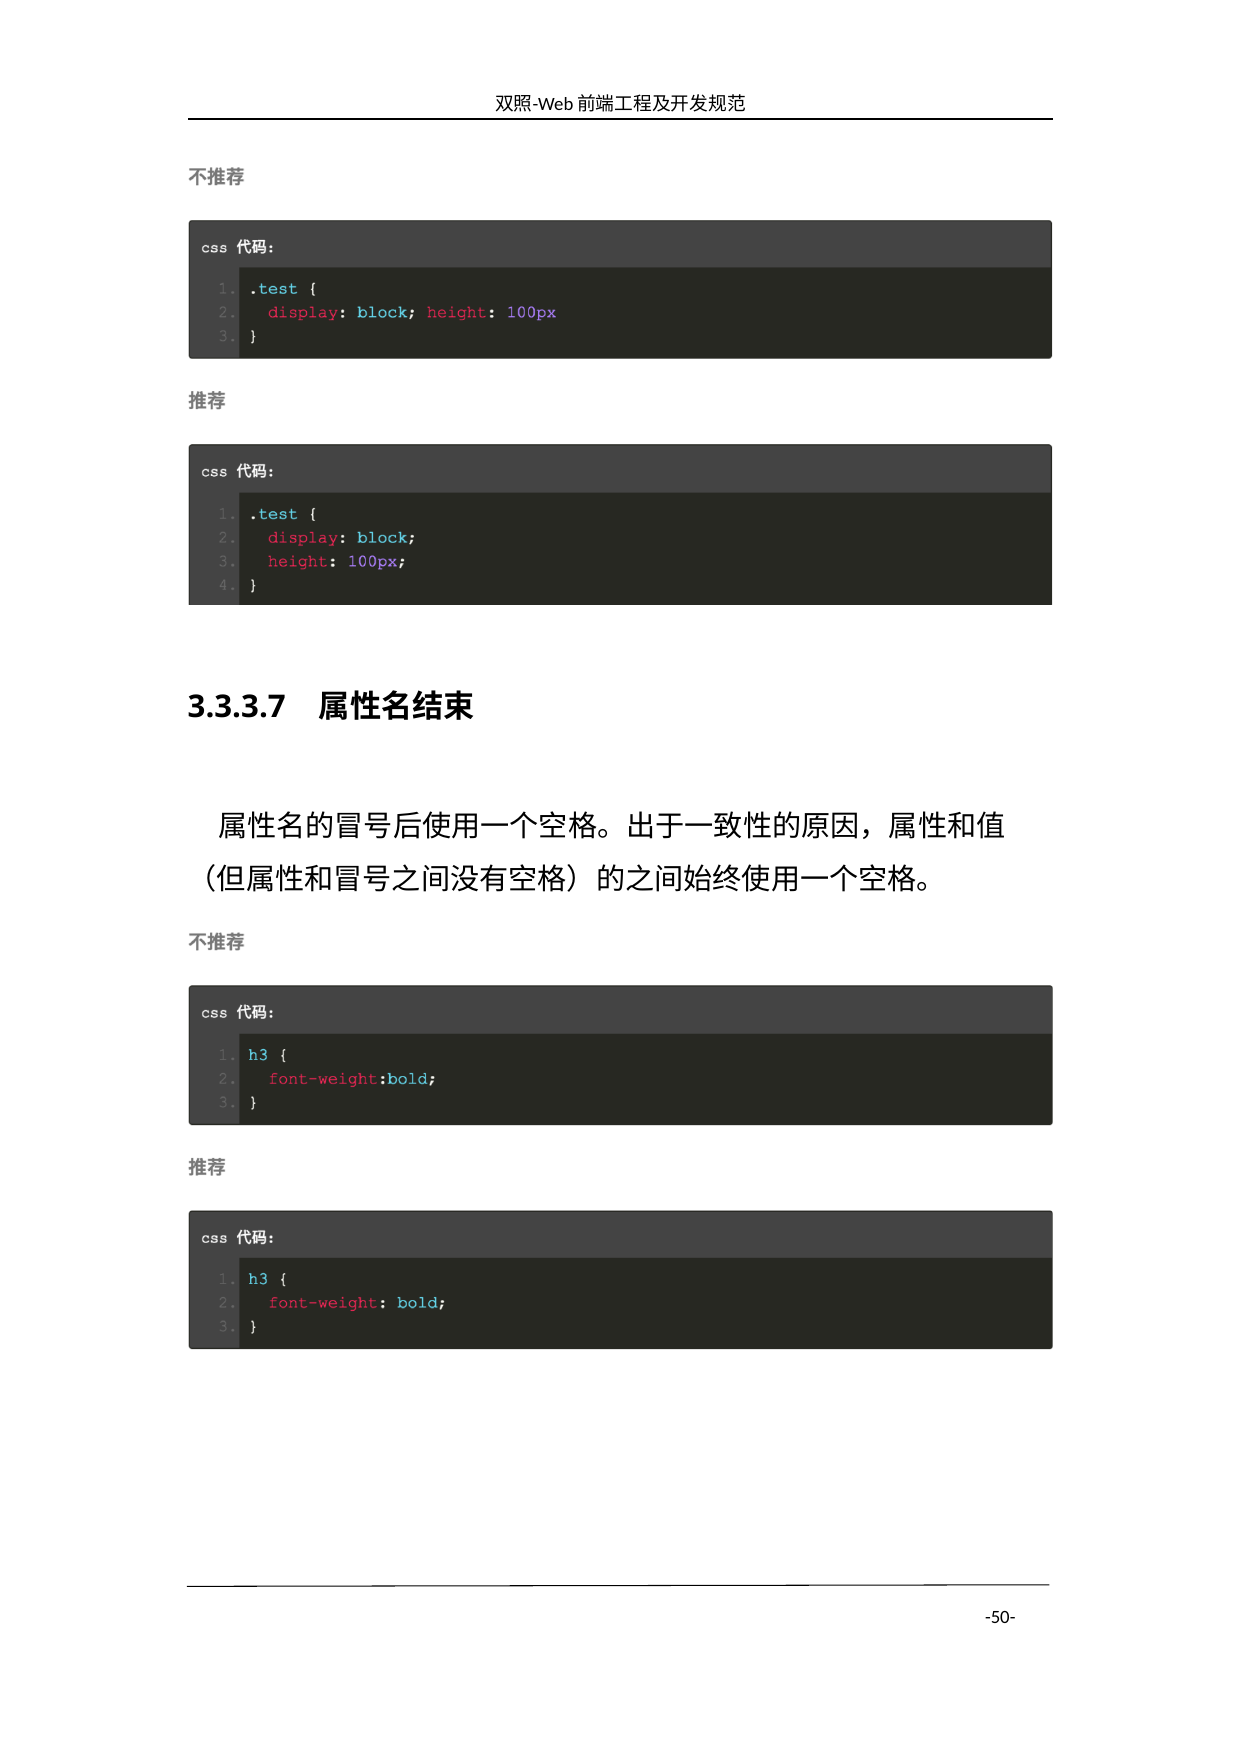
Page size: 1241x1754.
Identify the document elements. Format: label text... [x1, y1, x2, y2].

picture [187, 928, 1053, 1350]
picture [187, 164, 1053, 605]
subtitle 属性名结束 [187, 661, 1053, 746]
text 属性名的冒号后使用一个空格。出于一致性的原因，属性和值（但属性和冒号之间没有空格）的之间始终使用一个空格。 [187, 802, 1053, 898]
